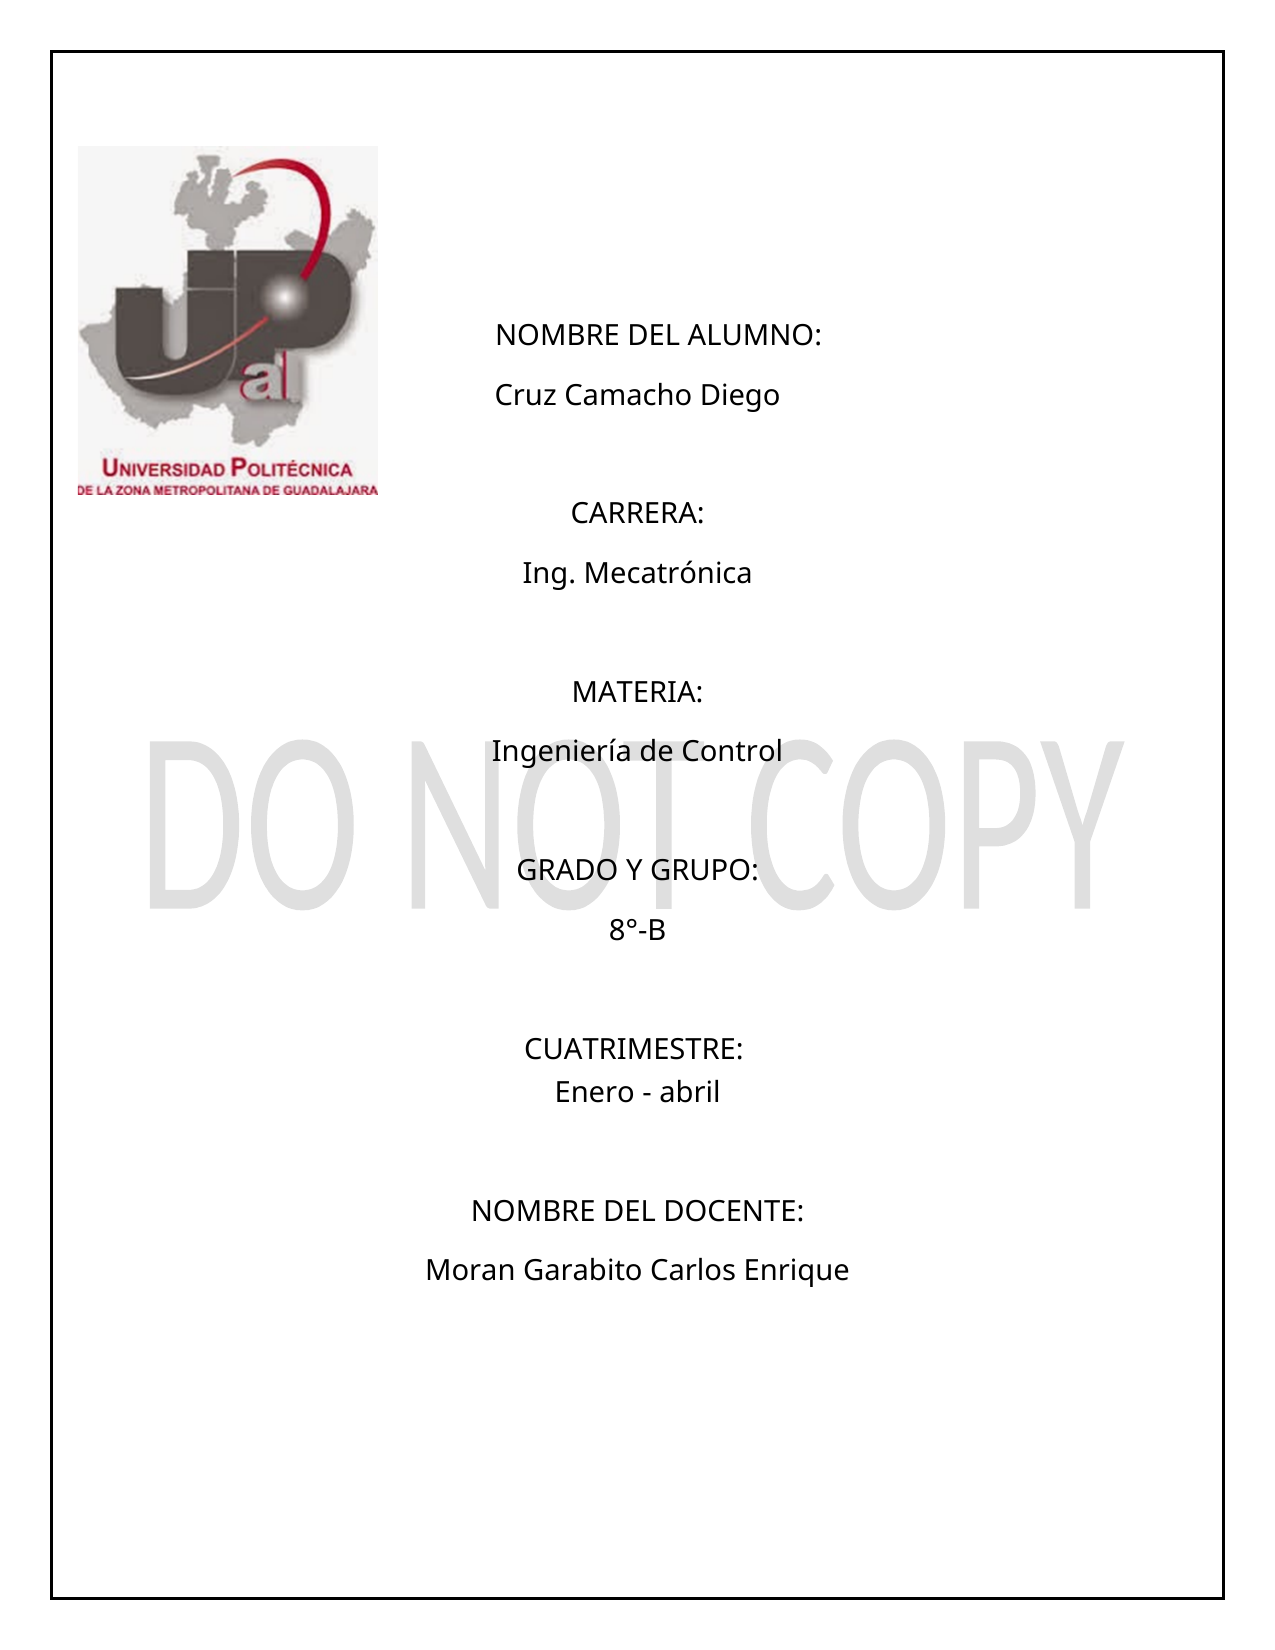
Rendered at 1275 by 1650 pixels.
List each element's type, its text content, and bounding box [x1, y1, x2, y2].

text CUATRIMESTRE: Enero - abril [177, 1028, 1098, 1111]
text Ingeniería de Control [177, 731, 1098, 770]
text NOMBRE DEL ALUMNO: [378, 314, 1098, 354]
text Cruz Camacho Diego [378, 374, 1098, 413]
text CARRERA: [177, 493, 1098, 532]
text MATERIA: [177, 671, 1098, 711]
text 8°-B [177, 909, 1098, 949]
picture [77, 146, 378, 495]
text Moran Garabito Carlos Enrique [177, 1249, 1098, 1289]
text NOMBRE DEL DOCENTE: [177, 1190, 1098, 1229]
text Ing. Mecatrónica [177, 552, 1098, 592]
text GRADO Y GRUPO: [177, 850, 1098, 889]
